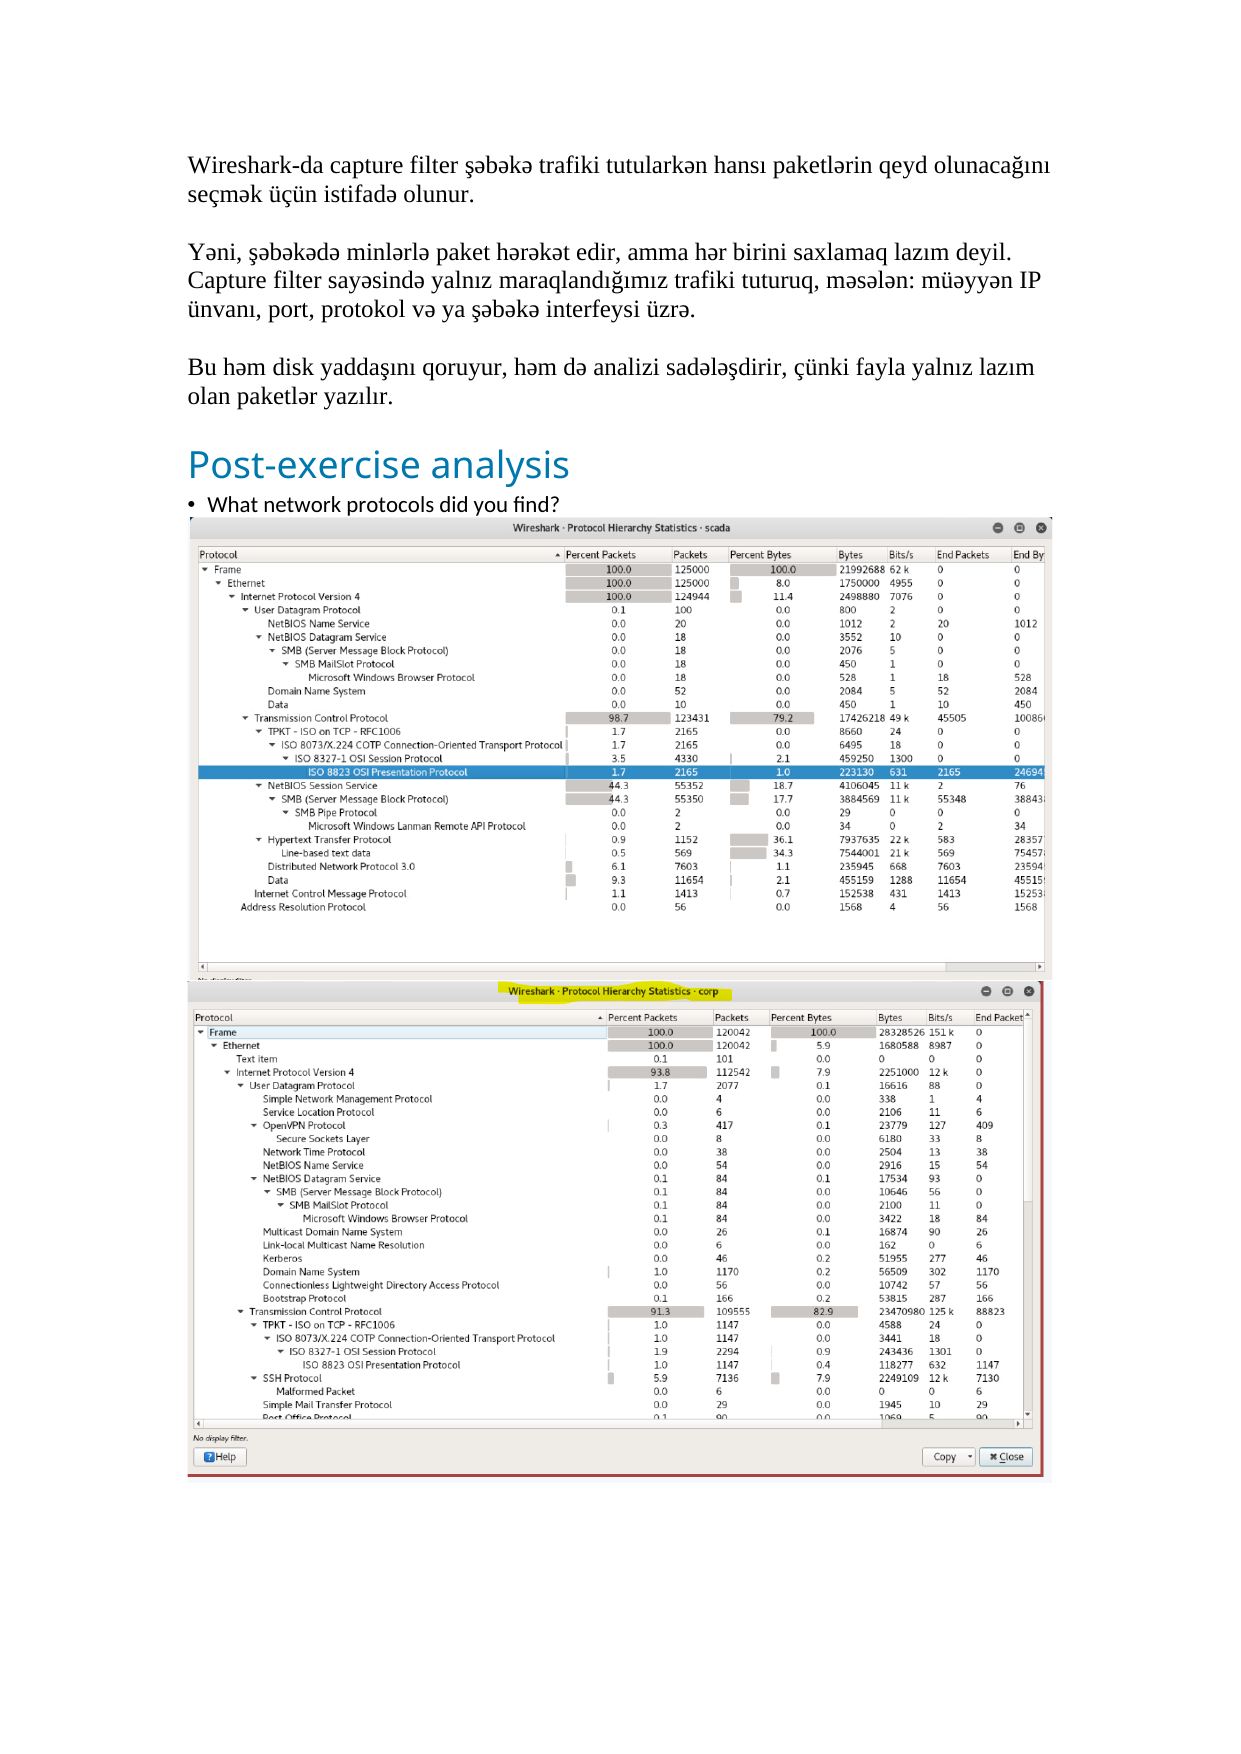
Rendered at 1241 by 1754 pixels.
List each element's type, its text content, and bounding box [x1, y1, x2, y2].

text • What network protocols did you find? [187, 490, 1053, 517]
text Yəni, şəbəkədə minlərlə paket hərəkət edir, amma hər birini saxlamaq lazım deyil. Capture filter sayəsində yalnız maraqlandığımız trafiki tuturuq, məsələn: müəyyən IP ünvanı, port, protokol və ya şəbəkə interfeysi üzrə. [187, 237, 1053, 323]
text Bu həm disk yaddaşını qoruyur, həm də analizi sadələşdirir, çünki fayla yalnız lazım olan paketlər yazılır. [187, 352, 1053, 409]
text Post-exercise analysis [187, 439, 1053, 490]
picture [187, 517, 1053, 1483]
text Wireshark-da capture filter şəbəkə trafiki tutularkən hansı paketlərin qeyd olunacağını seçmək üçün istifadə olunur. [187, 150, 1053, 207]
